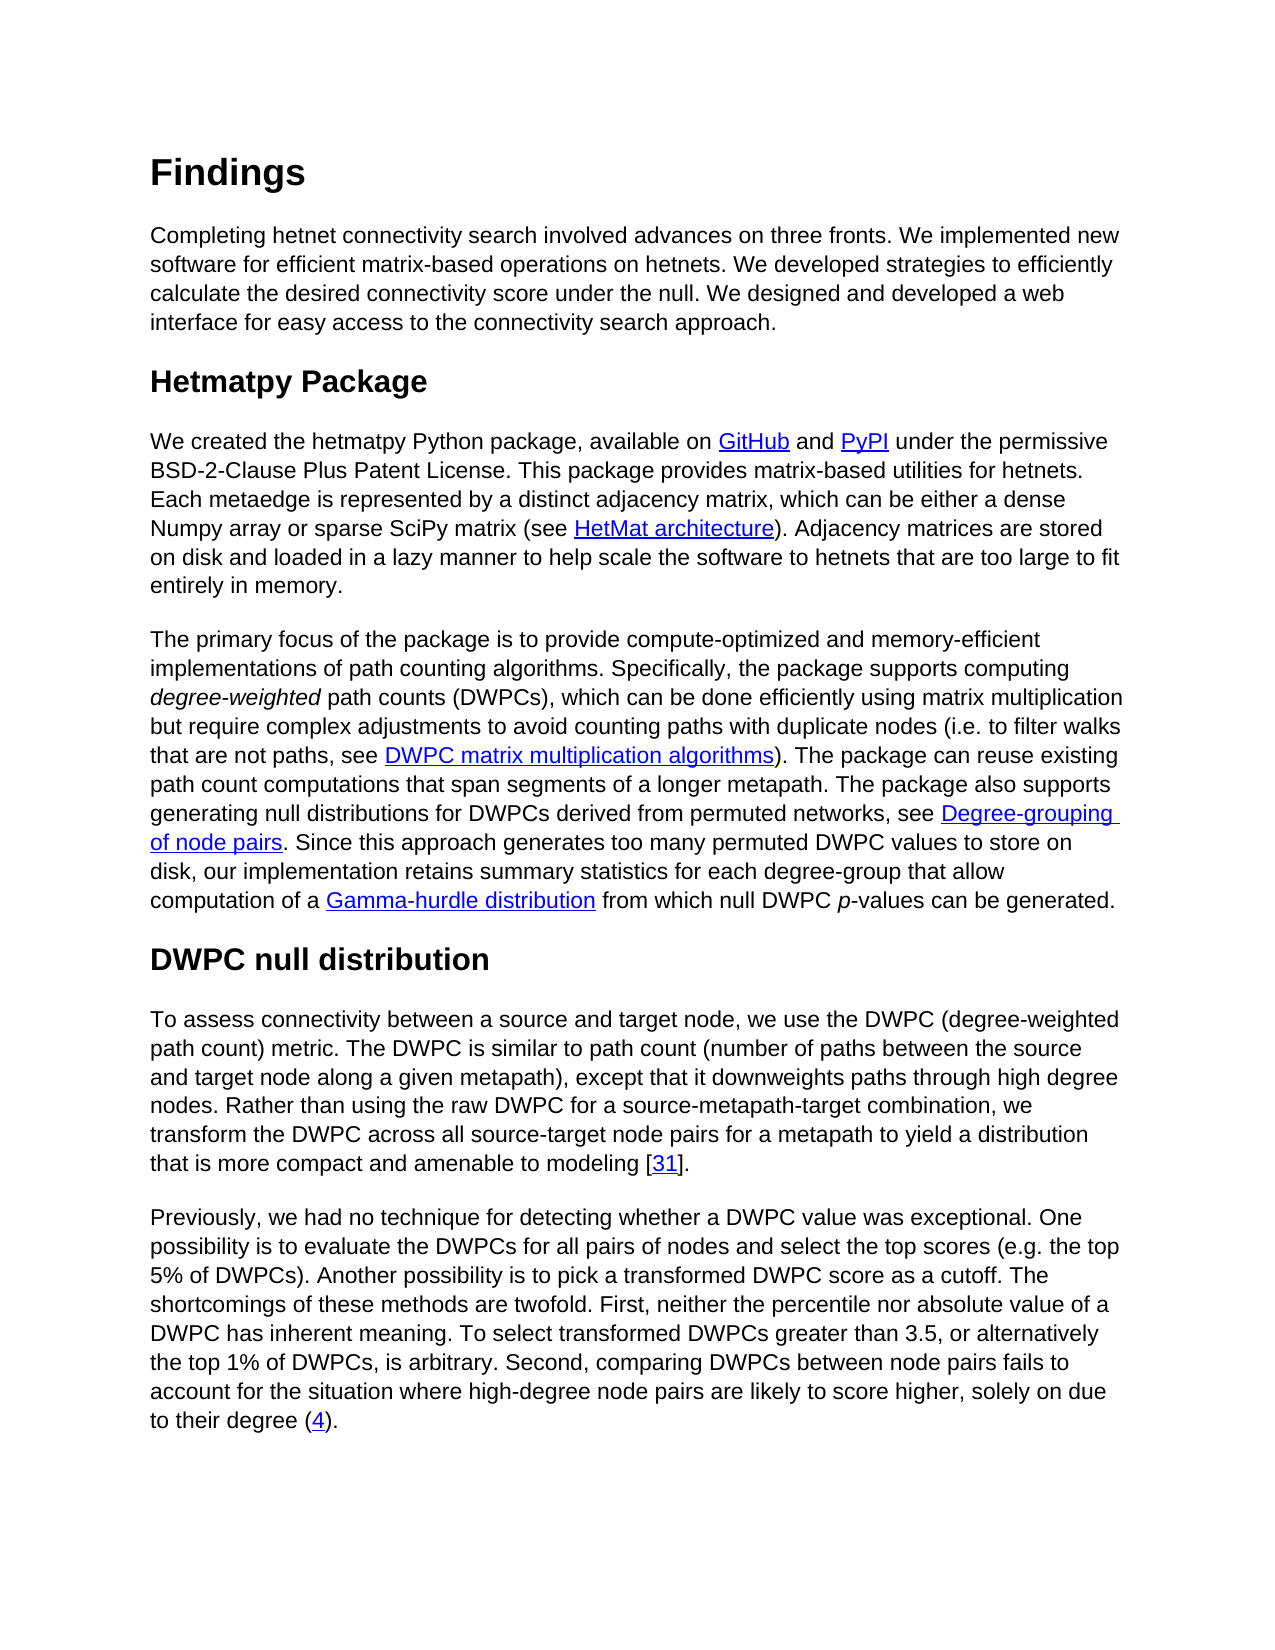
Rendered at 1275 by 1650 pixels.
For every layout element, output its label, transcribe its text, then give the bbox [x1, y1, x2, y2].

text We created the hetmatpy Python package, available on GitHub and PyPI under the permissive BSD-2-Clause Plus Patent License. This package provides matrix-based utilities for hetnets. Each metaedge is represented by a distinct adjacency matrix, which can be either a dense Numpy array or sparse SciPy matrix (see HetMat architecture). Adjacency matrices are stored on disk and loaded in a lazy manner to help scale the software to hetnets that are too large to fit entirely in memory. [150, 428, 1125, 599]
subtitle DWPC null distribution [150, 941, 1125, 977]
text The primary focus of the package is to provide compute-optimized and memory-efficient implementations of path counting algorithms. Specifically, the package supports computing degree-weighted path counts (DWPCs), which can be done efficiently using matrix multiplication but require complex adjustments to avoid counting paths with duplicate nodes (i.e. to filter walks that are not paths, see DWPC matrix multiplication algorithms). The package can reuse existing path count computations that span segments of a longer metapath. The package also supports generating null distributions for DWPCs derived from permuted networks, see Degree-grouping of node pairs. Since this approach generates too many permuted DWPC values to store on disk, our implementation retains summary statistics for each degree-group that allow computation of a Gamma-hurdle distribution from which null DWPC p-values can be generated. [150, 626, 1125, 913]
text Completing hetnet connectivity search involved advances on three fronts. We implemented new software for efficient matrix-based operations on hetnets. We developed strategies to efficiently calculate the desired connectivity score under the null. We designed and developed a web interface for easy access to the connectivity search approach. [150, 222, 1125, 336]
subtitle Hetmatpy Package [150, 363, 1125, 399]
text Previously, we had no technique for detecting whether a DWPC value was exceptional. One possibility is to evaluate the DWPCs for all pairs of nodes and select the top scores (e.g. the top 5% of DWPCs). Another possibility is to pick a transformed DWPC score as a cutoff. The shortcomings of these methods are twofold. First, neither the percentile nor absolute value of a DWPC has inherent meaning. To select transformed DWPCs greater than 3.5, or alternatively the top 1% of DWPCs, is arbitrary. Second, comparing DWPCs between node pairs fails to account for the situation where high-degree node pairs are likely to score higher, solely on due to their degree (4). [150, 1204, 1125, 1433]
text To assess connectivity between a source and target node, we use the DWPC (degree-weighted path count) metric. The DWPC is similar to path count (number of paths between the source and target node along a given metapath), except that it downweights paths through high degree nodes. Rather than using the raw DWPC for a source-metapath-target combination, we transform the DWPC across all source-target node pairs for a metapath to yield a distribution that is more compact and amenable to modeling [31]. [150, 1006, 1125, 1177]
subtitle Findings [150, 150, 1125, 193]
